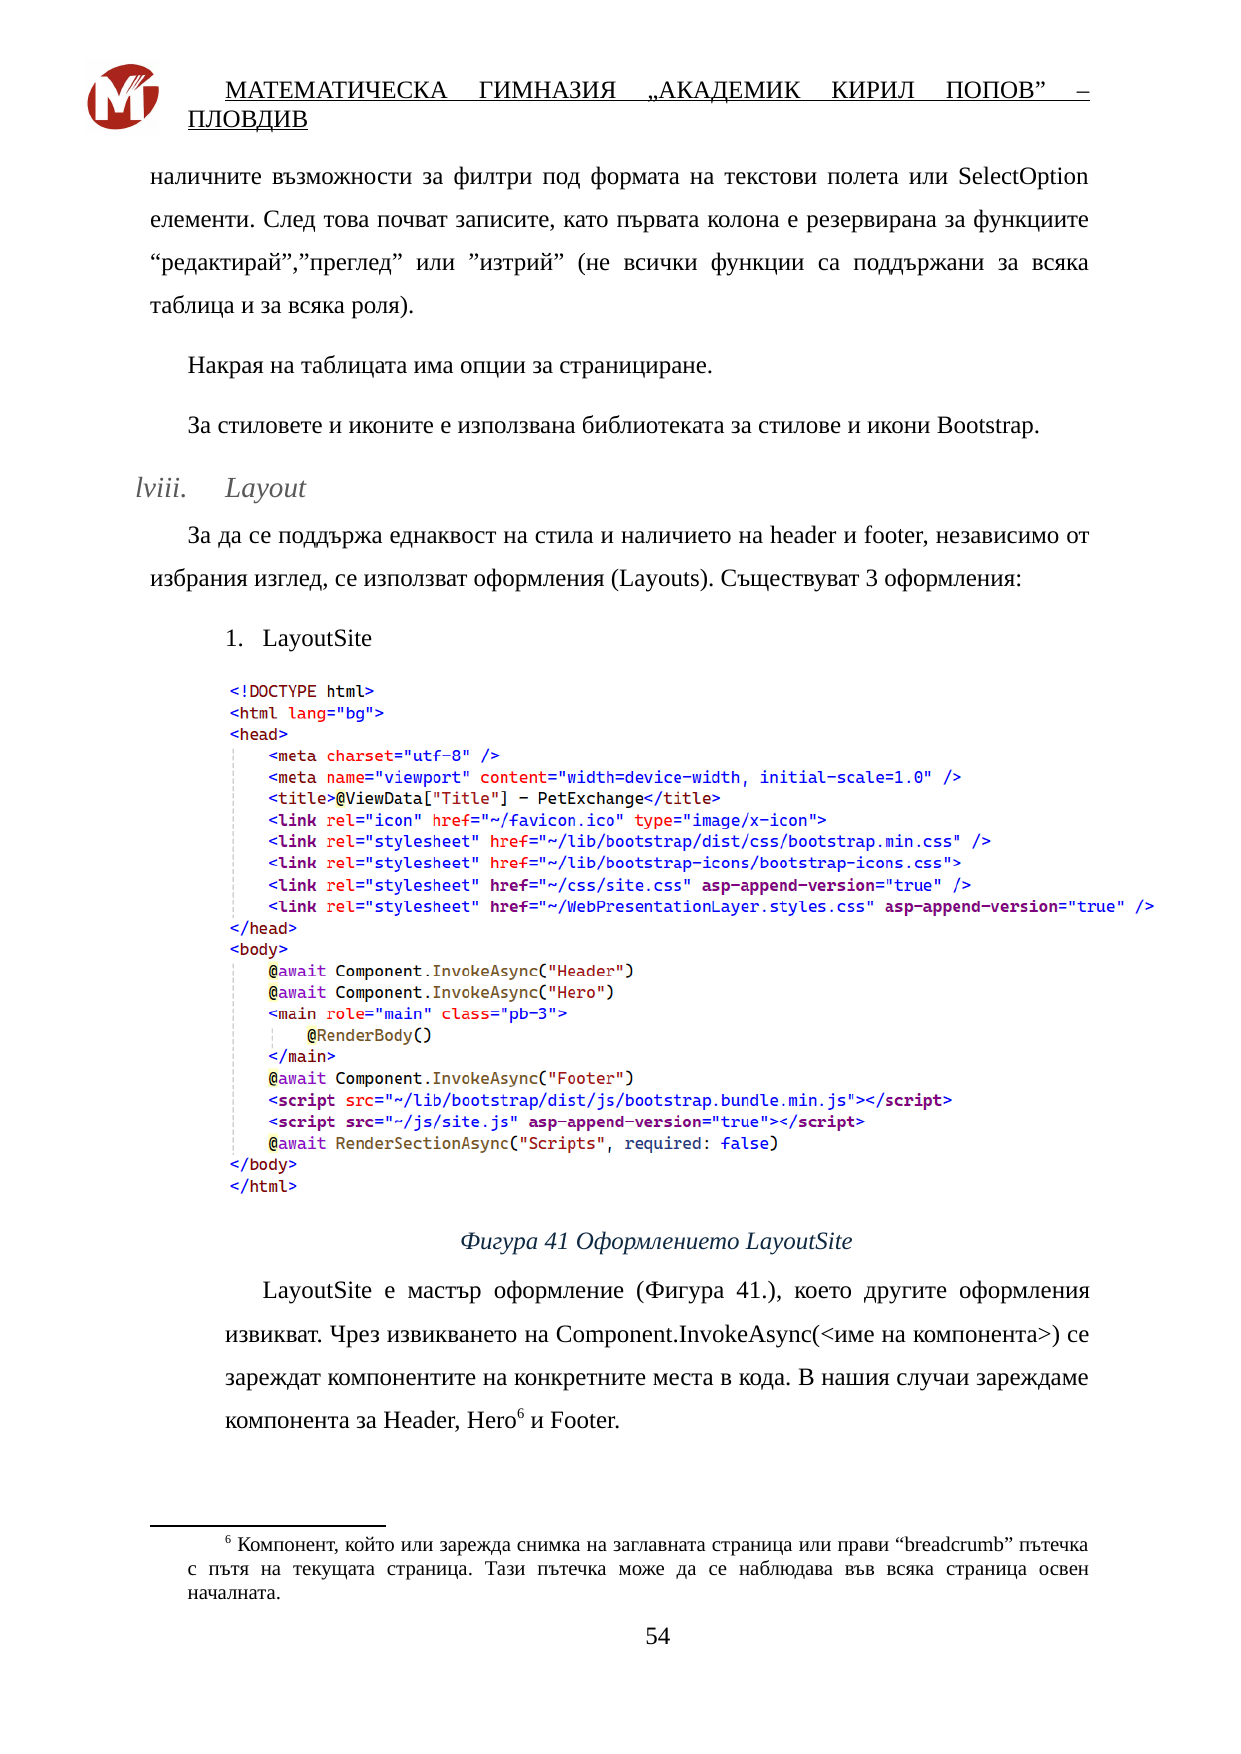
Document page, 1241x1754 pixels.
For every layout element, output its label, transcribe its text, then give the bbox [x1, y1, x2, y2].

text За стиловете и иконите е използвана библиотеката за стилове и икони Bootstrap. [150, 410, 1090, 439]
picture [83, 58, 162, 137]
text Фигура 41 Оформлението LayoutSite [187, 1226, 1090, 1255]
text Накрая на таблицата има опции за странициране. [150, 350, 1090, 379]
subtitle Layout [187, 470, 1090, 503]
picture [225, 683, 1166, 1195]
text За да се поддържа еднаквост на стила и наличието на header и footer, независимо от избрания изглед, се използват оформления (Layouts). Съществуват 3 оформления: [150, 520, 1090, 592]
list LayoutSite [225, 623, 1090, 652]
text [150, 161, 1090, 319]
text LayoutSite e мастър оформление (Фигура 41.), което другите оформления извикват. Чрез извикването на Component.InvokeAsync(<име на компонента>) се зареждат компонентите на конкретните места в кода. В нашия случаи зареждаме компонента за Header, Hero и Footer. [225, 1276, 1090, 1434]
